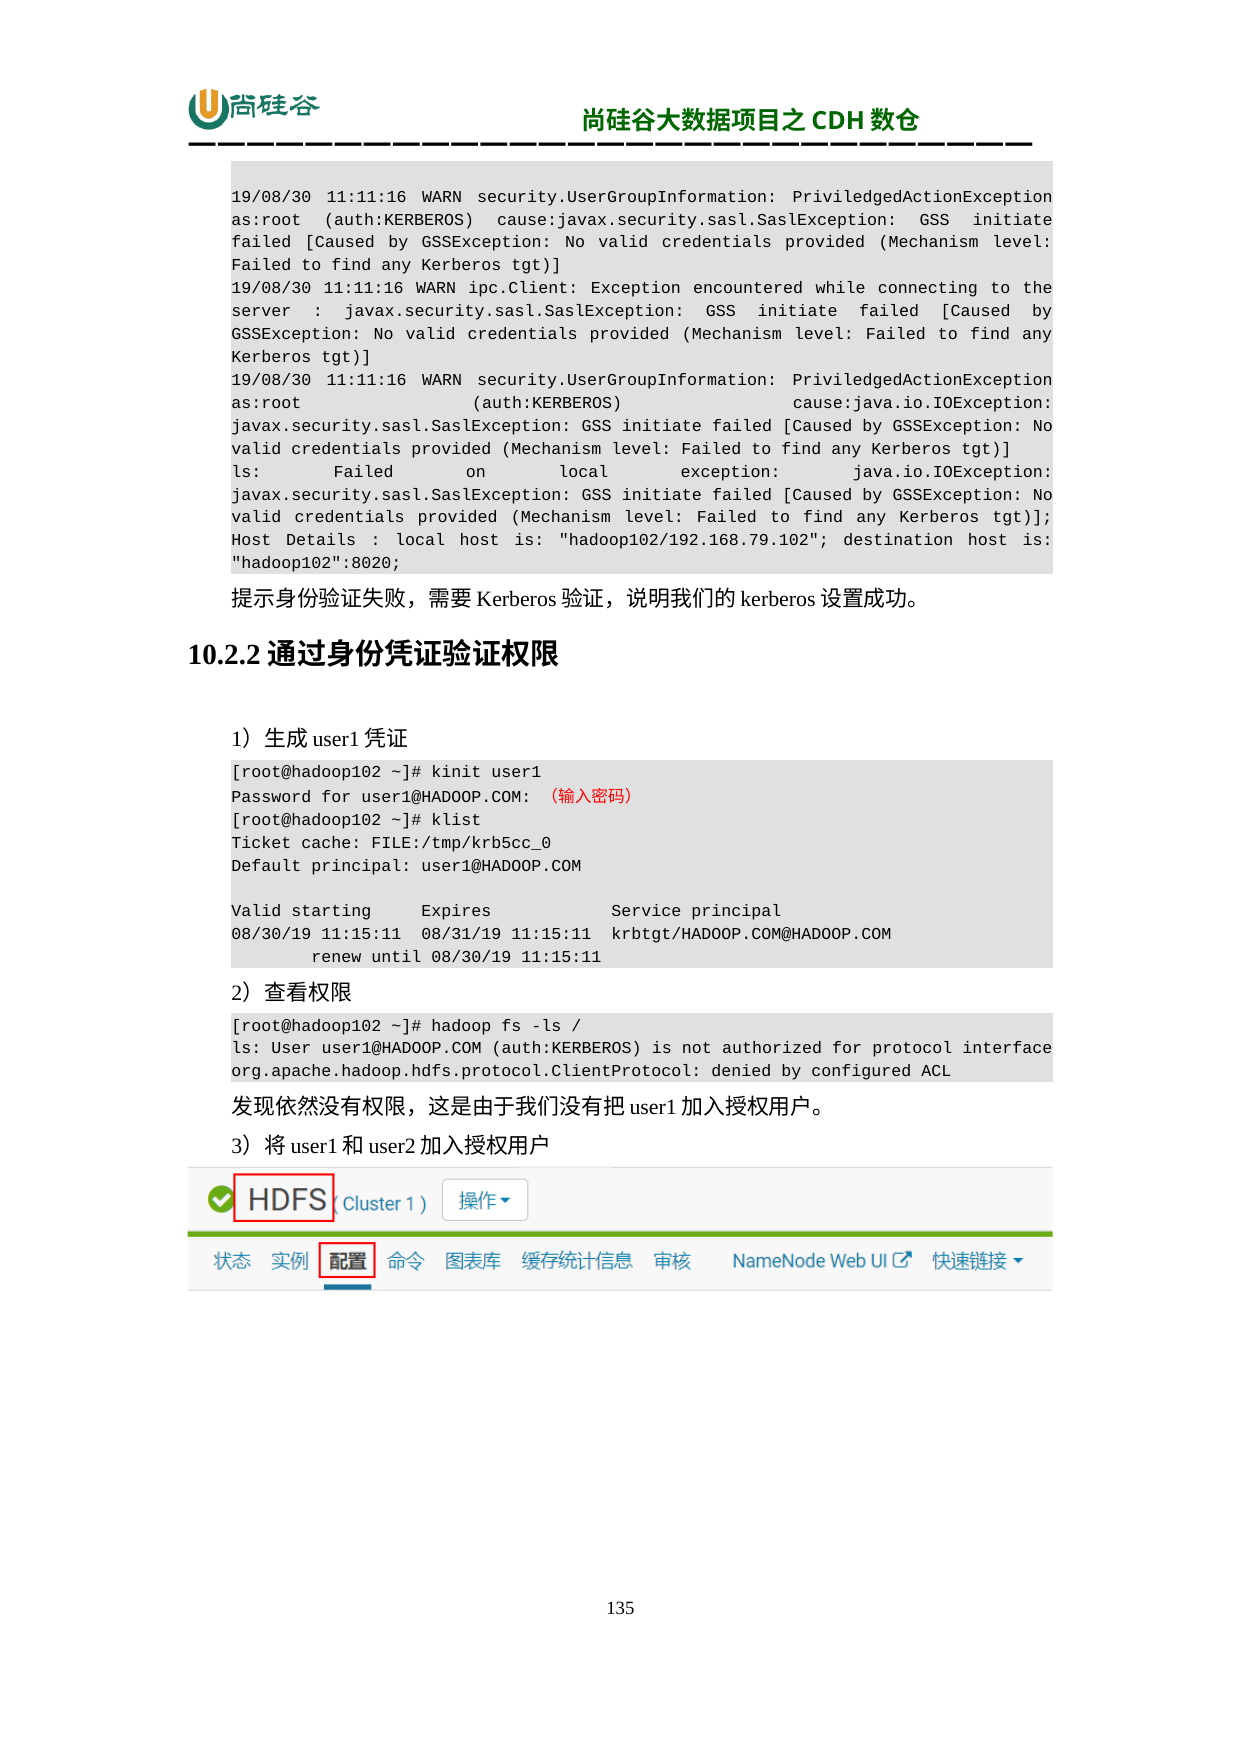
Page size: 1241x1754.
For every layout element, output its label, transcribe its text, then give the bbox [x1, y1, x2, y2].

text ls: User user1@HADOOP.COM (auth:KERBEROS) is not authorized for protocol interface org.apache.hadoop.hdfs.protocol.ClientProtocol: denied by configured ACL [231, 1036, 1053, 1082]
text 1）生成user1凭证 [187, 721, 1053, 753]
text [root@hadoop102 ~]# kinit user1 [231, 760, 1053, 783]
text Password for user1@HADOOP.COM: （输入密码） [231, 783, 1053, 807]
text [root@hadoop102 ~]# klist [231, 807, 1053, 830]
text 08/30/19 11:15:11 08/31/19 11:15:11 krbtgt/HADOOP.COM@HADOOP.COM [231, 922, 1053, 945]
text 2）查看权限 [187, 974, 1053, 1007]
text 19/08/30 11:11:16 WARN ipc.Client: Exception encountered while connecting to the server : javax.security.sasl.SaslException: GSS initiate failed [Caused by GSSException: No valid credentials provided (Mechanism level: Failed to find any Kerberos tgt)] [231, 276, 1053, 367]
text Ticket cache: FILE:/tmp/krb5cc_0 [231, 830, 1053, 853]
picture [187, 88, 320, 130]
text [root@hadoop102 ~]# hadoop fs -ls / [231, 1013, 1053, 1036]
text Valid starting Expires Service principal [231, 899, 1053, 922]
picture [187, 1166, 1053, 1295]
text 提示身份验证失败，需要Kerberos验证，说明我们的kerberos设置成功。 [187, 580, 1053, 613]
text 19/08/30 11:11:16 WARN security.UserGroupInformation: PriviledgedActionException as:root (auth:KERBEROS) cause:javax.security.sasl.SaslException: GSS initiate failed [Caused by GSSException: No valid credentials provided (Mechanism level: Failed to find any Kerberos tgt)] [231, 184, 1053, 276]
text 19/08/30 11:11:16 WARN security.UserGroupInformation: PriviledgedActionException as:root (auth:KERBEROS) cause:java.io.IOException: javax.security.sasl.SaslException: GSS initiate failed [Caused by GSSException: No valid credentials provided (Mechanism level: Failed to find any Kerberos tgt)] [231, 367, 1053, 459]
text Default principal: user1@HADOOP.COM [231, 853, 1053, 876]
text 3）将user1和user2加入授权用户 [187, 1127, 1053, 1160]
text ls: Failed on local exception: java.io.IOException: javax.security.sasl.SaslException: GSS initiate failed [Caused by GSSException: No valid credentials provided (Mechanism level: Failed to find any Kerberos tgt)]; Host Details : local host is: "hadoop102/192.168.79.102"; destination host is: "hadoop102":8020; [231, 459, 1053, 574]
text 10.2.2 通过身份凭证验证权限 [187, 619, 1053, 684]
text 发现依然没有权限，这是由于我们没有把user1加入授权用户。 [187, 1088, 1053, 1121]
text renew until 08/30/19 11:15:11 [231, 945, 1053, 968]
